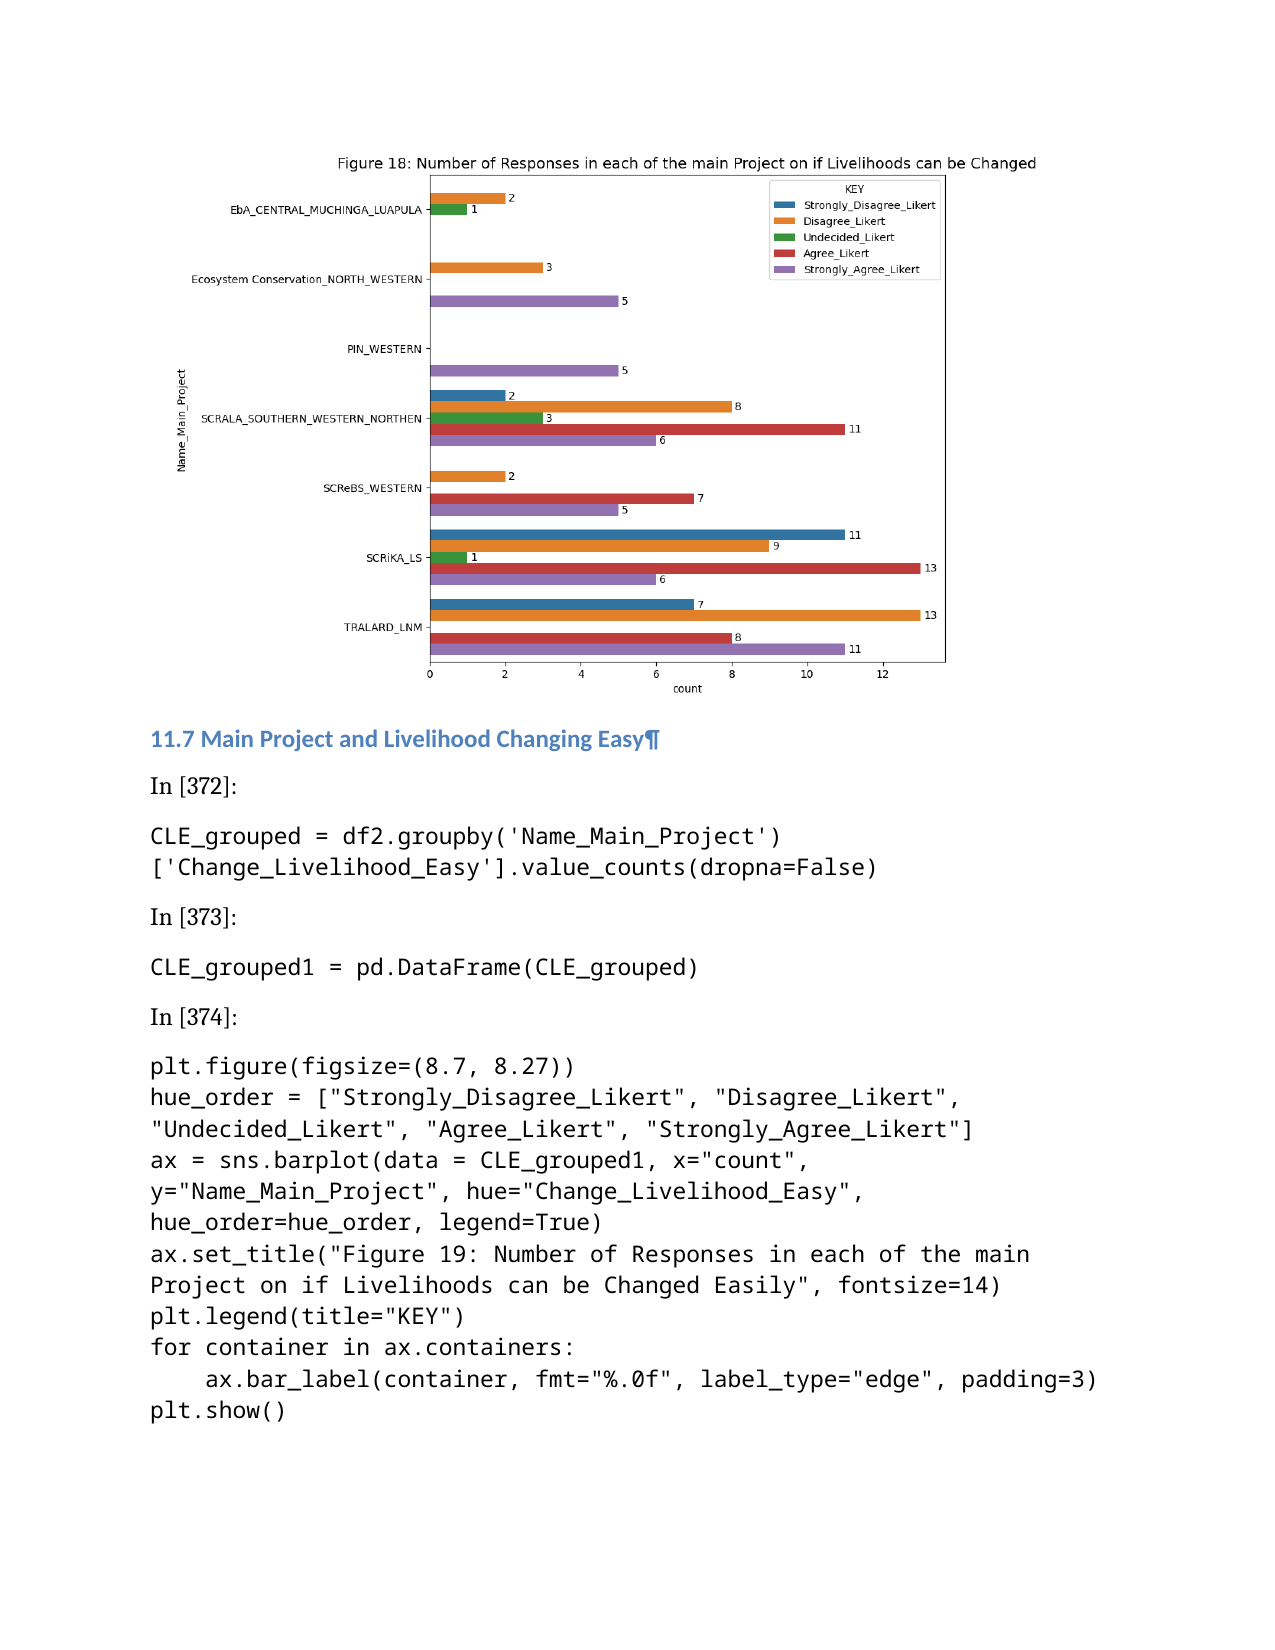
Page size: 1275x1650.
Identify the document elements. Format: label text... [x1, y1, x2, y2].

text In [372]: [150, 772, 1125, 801]
subtitle 11.7 Main Project and Livelihood Changing Easy¶ [150, 723, 1125, 753]
text CLE_grouped1 = pd.DataFrame(CLE_grouped) [150, 951, 1125, 982]
text CLE_grouped = df2.groupby('Name_Main_Project')['Change_Livelihood_Easy'].value_counts(dropna=False) [150, 820, 1125, 882]
text plt.figure(figsize=(8.7, 8.27)) hue_order = ["Strongly_Disagree_Likert", "Disagree_Likert", "Undecided_Likert", "Agree_Likert", "Strongly_Agree_Likert"] ax = sns.barplot(data = CLE_grouped1, x="count", y="Name_Main_Project", hue="Change_Livelihood_Easy", hue_order=hue_order, legend=True) ax.set_title("Figure 19: Number of Responses in each of the main Project on if Livelihoods can be Changed Easily", fontsize=14) plt.legend(title="KEY") for container in ax.containers: ax.bar_label(container, fmt="%.0f", label_type="edge", padding=3) plt.show() [150, 1050, 1125, 1425]
text In [373]: [150, 903, 1125, 932]
picture [168, 150, 1044, 702]
text In [374]: [150, 1003, 1125, 1031]
